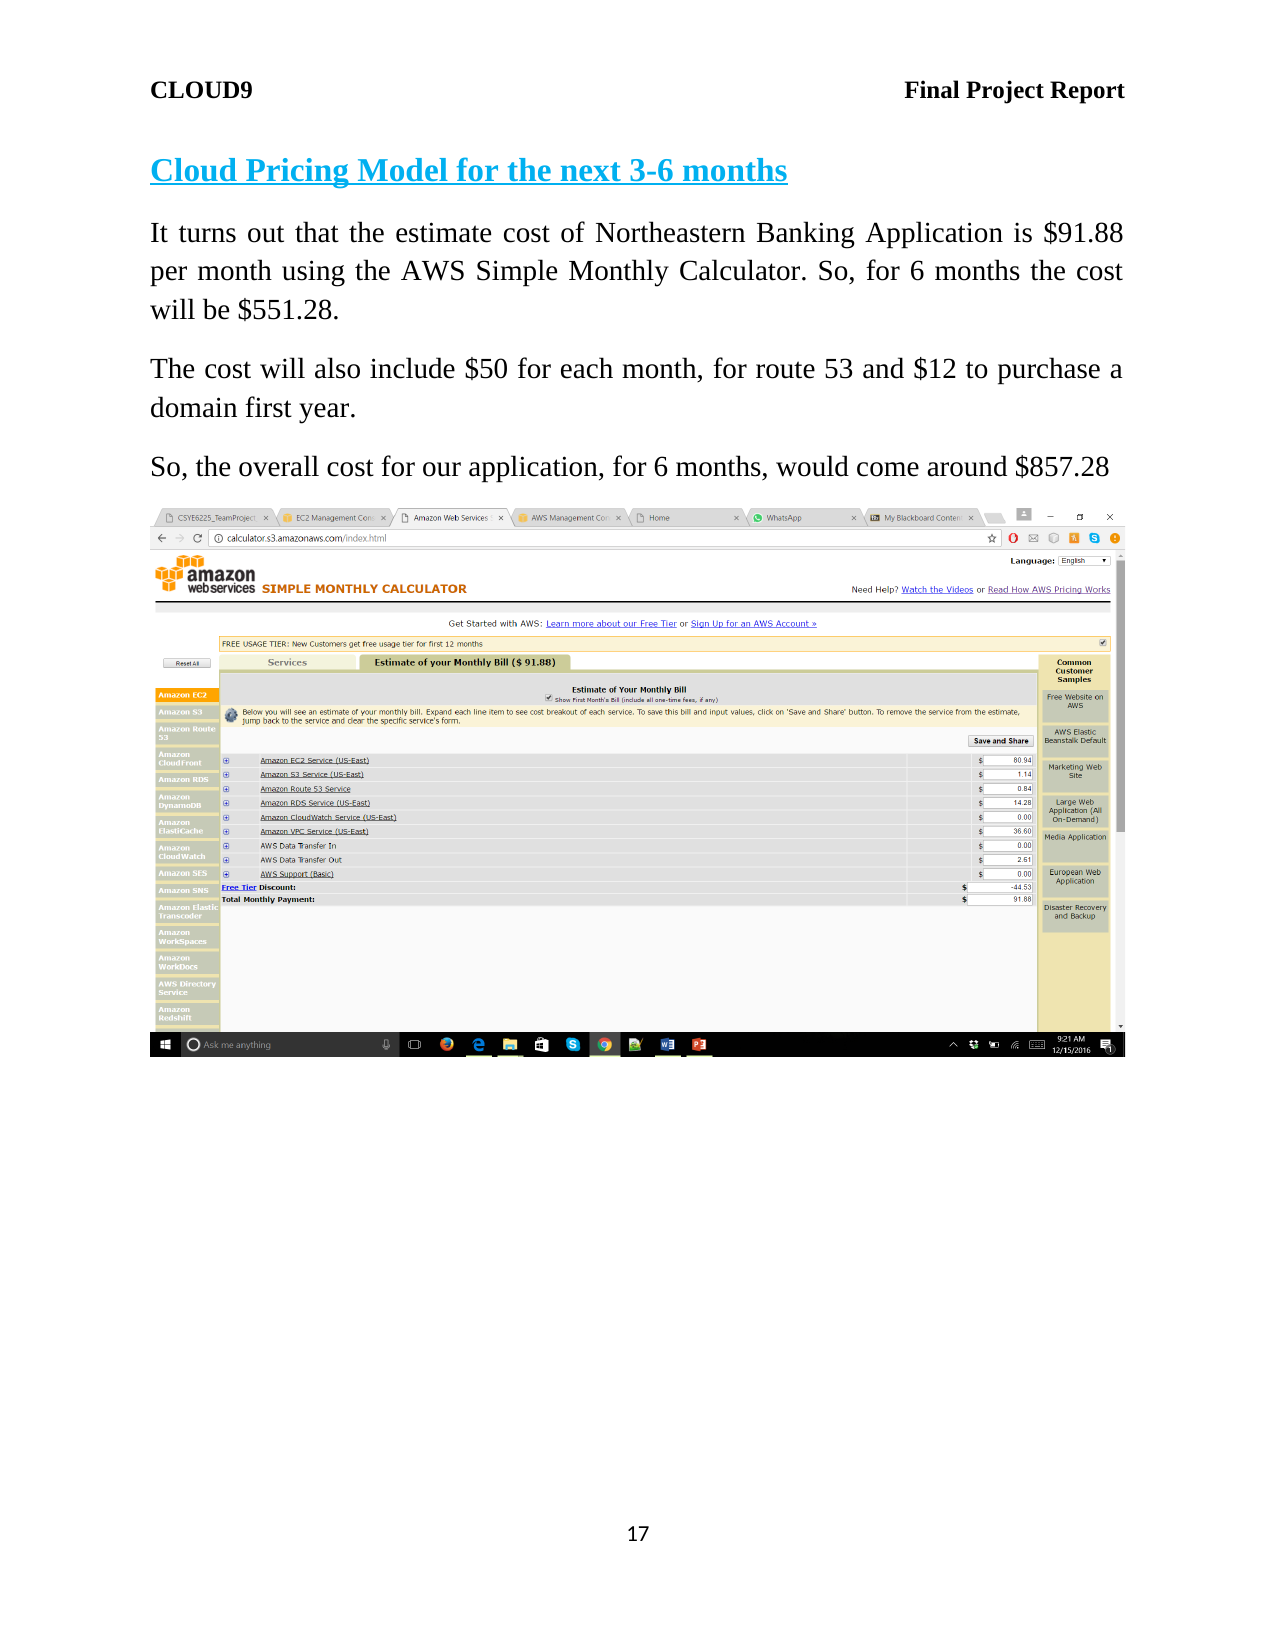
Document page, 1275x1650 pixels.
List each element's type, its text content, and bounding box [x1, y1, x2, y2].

text So, the overall cost for our application, for 6 months, would come around $857.28 [150, 449, 1125, 483]
text Cloud Pricing Model for the next 3-6 months [150, 150, 1125, 188]
picture [150, 508, 1125, 1057]
text The cost will also include $50 for each month, for route 53 and $12 to purchase a domain first year. [150, 351, 1125, 423]
text It turns out that the estimate cost of Northeastern Banking Application is $91.88 per month using the AWS Simple Monthly Calculator. So, for 6 months the cost will be $551.28. [150, 215, 1125, 326]
